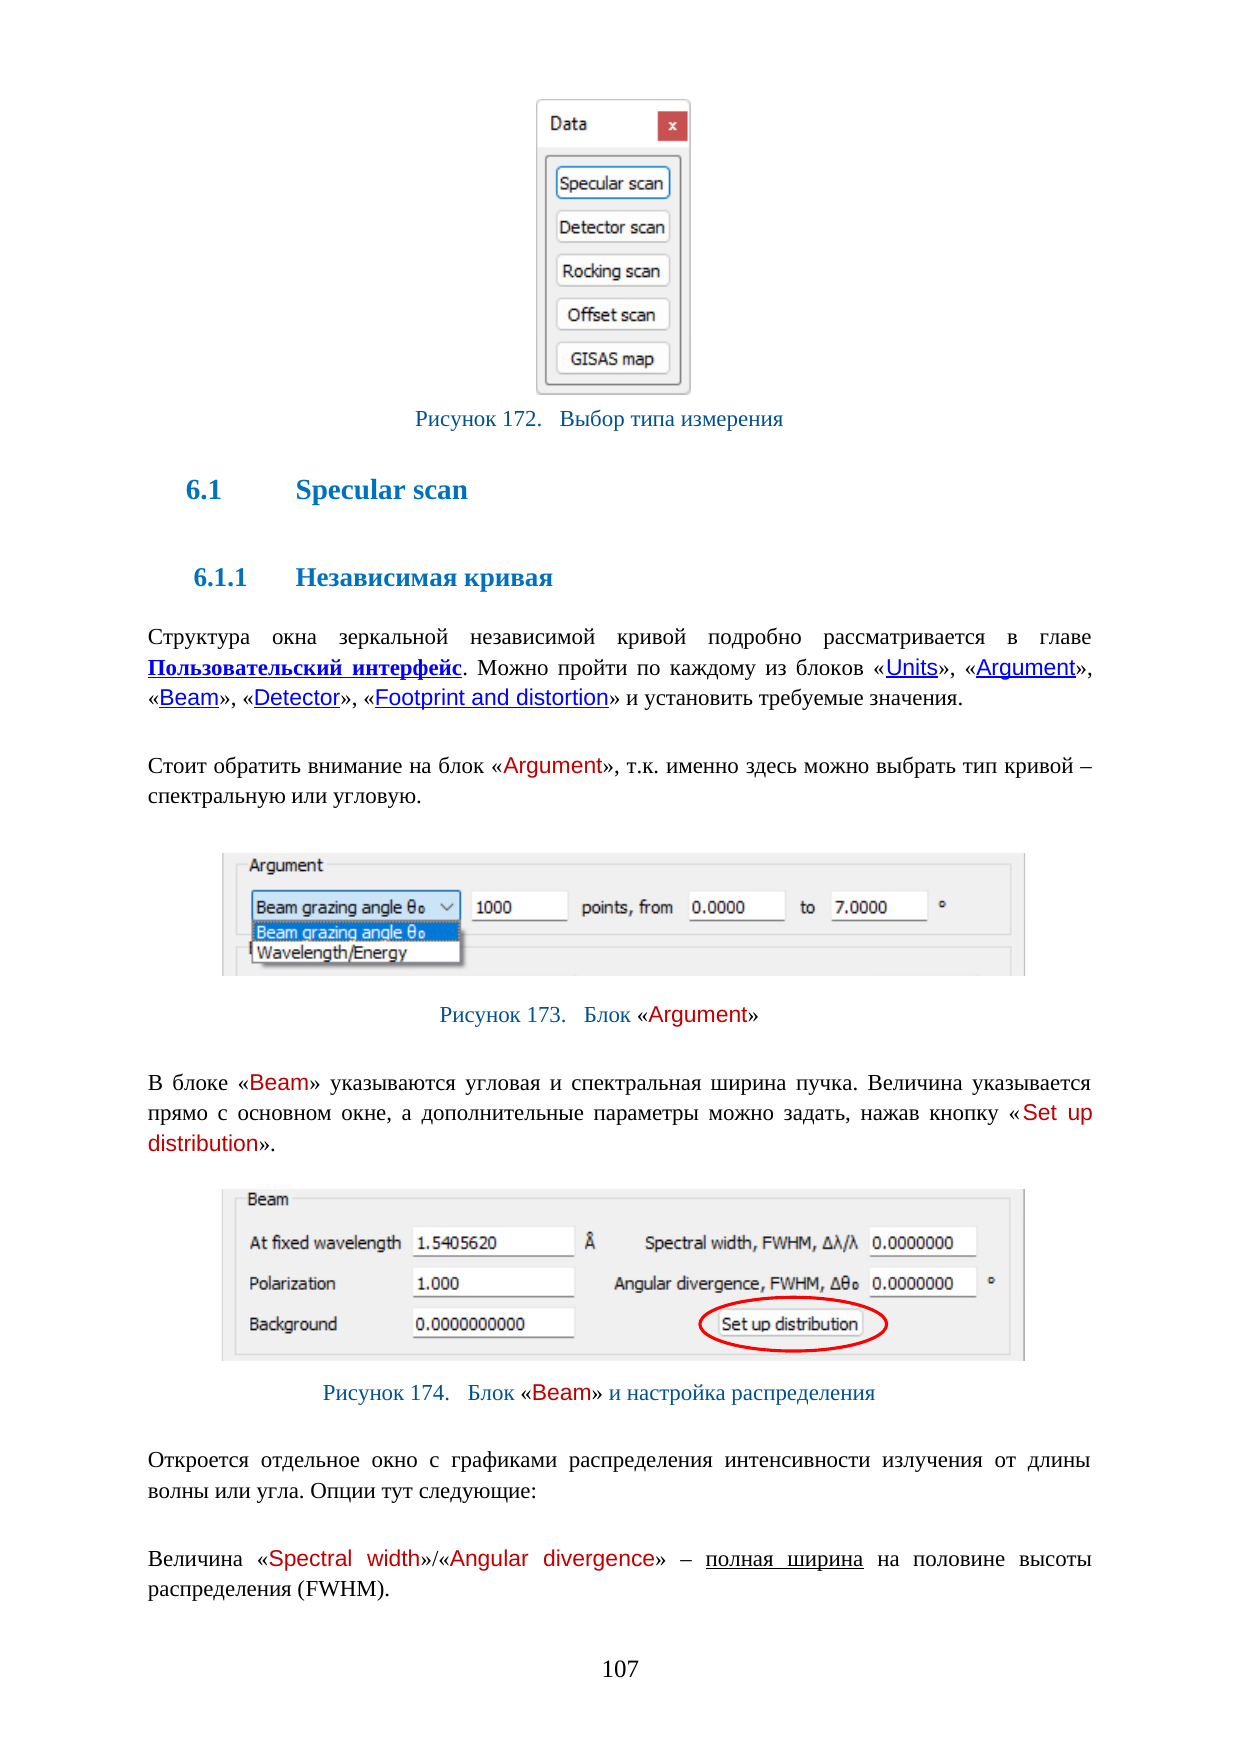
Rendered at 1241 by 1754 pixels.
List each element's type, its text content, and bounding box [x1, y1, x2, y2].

text В блоке «Beam» указываются угловая и спектральная ширина пучка. Величина указывается прямо с основном окне, а дополнительные параметры можно задать, нажав кнопку «Set up distribution». [148, 1069, 1093, 1156]
list Выбор типа измерения [178, 133, 1093, 431]
picture [222, 853, 1026, 976]
subtitle Независимая кривая [193, 561, 1093, 592]
picture [221, 1189, 1025, 1361]
picture [536, 99, 691, 395]
text Откроется отдельное окно с графиками распределения интенсивности излучения от длины волны или угла. Опции тут следующие: [148, 1447, 1093, 1503]
text Структура окна зеркальной независимой кривой подробно рассматривается в главе Пользовательский интерфейс. Можно пройти по каждому из блоков «Units», «Argument», «Beam», «Detector», «Footprint and distortion» и установить требуемые значения. [148, 623, 1093, 710]
text Величина «Spectral width»/«Angular divergence» – полная ширина на половине высоты распределения (FWHM). [148, 1544, 1093, 1601]
subtitle Specular scan [155, 472, 1093, 506]
text Стоит обратить внимание на блок «Argument», т.к. именно здесь можно выбрать тип кривой – спектральную или угловую. [148, 752, 1093, 808]
